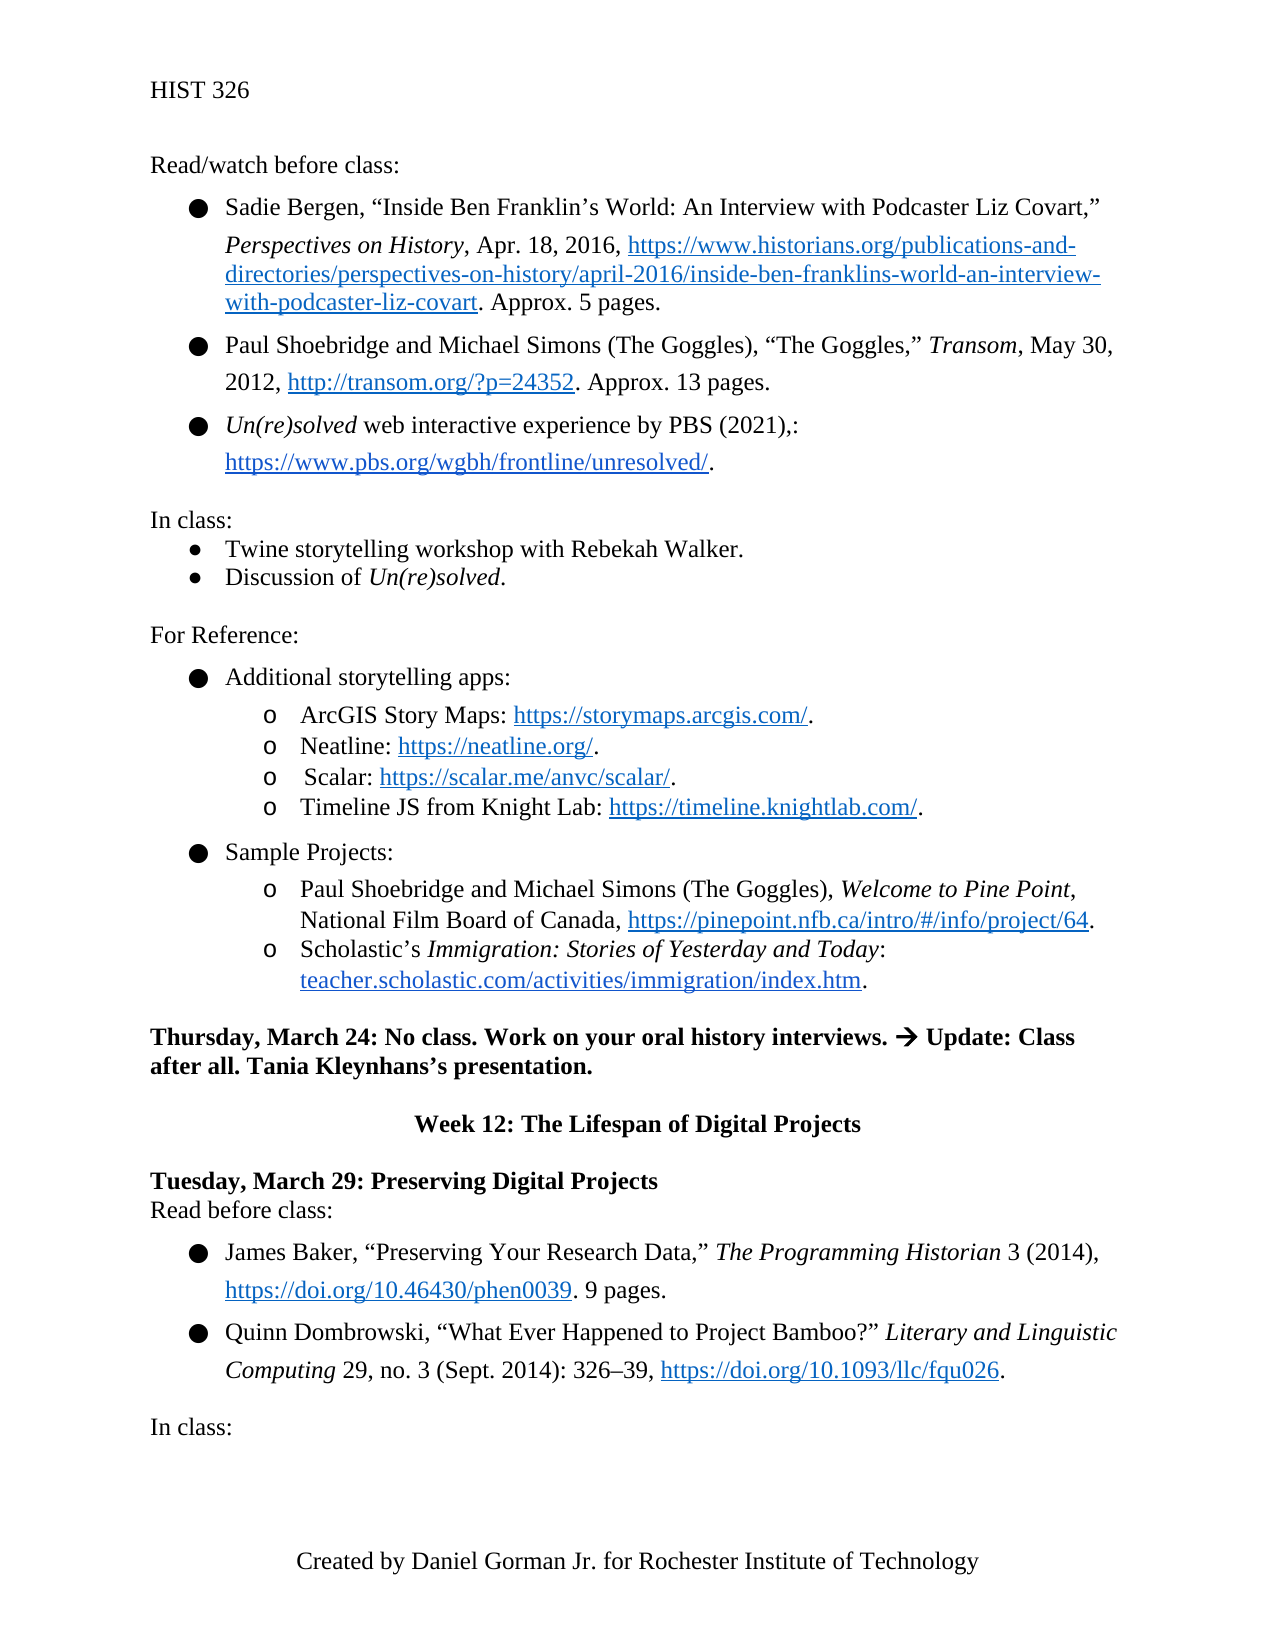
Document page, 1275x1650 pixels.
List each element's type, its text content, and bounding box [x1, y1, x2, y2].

list Un(re)solved web interactive experience by PBS (2021),: https://www.pbs.org/wgbh/frontline/unresolved/. [187, 396, 1125, 476]
text Read before class: [150, 1195, 1125, 1224]
list Timeline JS from Knight Lab: https://timeline.knightlab.com/. [262, 792, 1125, 823]
list Sadie Bergen, “Inside Ben Franklin’s World: An Interview with Podcaster Liz Covart,” Perspectives on History, Apr. 18, 2016, https://www.historians.org/publications-and-directories/perspectives-on-history/april-2016/inside-ben-franklins-world-an-interview-with-podcaster-liz-covart. Approx. 5 pages. [187, 179, 1125, 316]
list Scholastic’s Immigration: Stories of Yesterday and Today: teacher.scholastic.com/activities/immigration/index.htm. [262, 934, 1125, 994]
list Neatline: https://neatline.org/. [262, 731, 1125, 762]
list Sample Projects: [187, 823, 1125, 874]
list Quinn Dombrowski, “What Ever Happened to Project Bamboo?” Literary and Linguistic Computing 29, no. 3 (Sept. 2014): 326–39, https://doi.org/10.1093/llc/fqu026. [187, 1304, 1125, 1384]
text Week 12: The Lifespan of Digital Projects [150, 1109, 1125, 1137]
text Thursday, March 24: No class. Work on your oral history interviews. Update: Class after all. Tania Kleynhans’s presentation. [150, 1022, 1125, 1080]
list Paul Shoebridge and Michael Simons (The Goggles), Welcome to Pine Point, National Film Board of Canada, https://pinepoint.nfb.ca/intro/#/info/project/64. [262, 874, 1125, 934]
list Twine storytelling workshop with Rebekah Walker. [187, 534, 1125, 562]
text Read/watch before class: [150, 150, 1125, 179]
text Tuesday, March 29: Preserving Digital Projects [150, 1166, 1125, 1195]
list Additional storytelling apps: [187, 649, 1125, 700]
text In class: [150, 1412, 1125, 1441]
list Discussion of Un(re)solved. [187, 562, 1125, 591]
text In class: [150, 505, 1125, 534]
list Paul Shoebridge and Michael Simons (The Goggles), “The Goggles,” Transom, May 30, 2012, http://transom.org/?p=24352. Approx. 13 pages. [187, 316, 1125, 396]
list James Baker, “Preserving Your Research Data,” The Programming Historian 3 (2014), https://doi.org/10.46430/phen0039. 9 pages. [187, 1224, 1125, 1304]
list Scalar: https://scalar.me/anvc/scalar/. [262, 762, 1125, 792]
text For Reference: [150, 620, 1125, 649]
list ArcGIS Story Maps: https://storymaps.arcgis.com/. [262, 700, 1125, 731]
